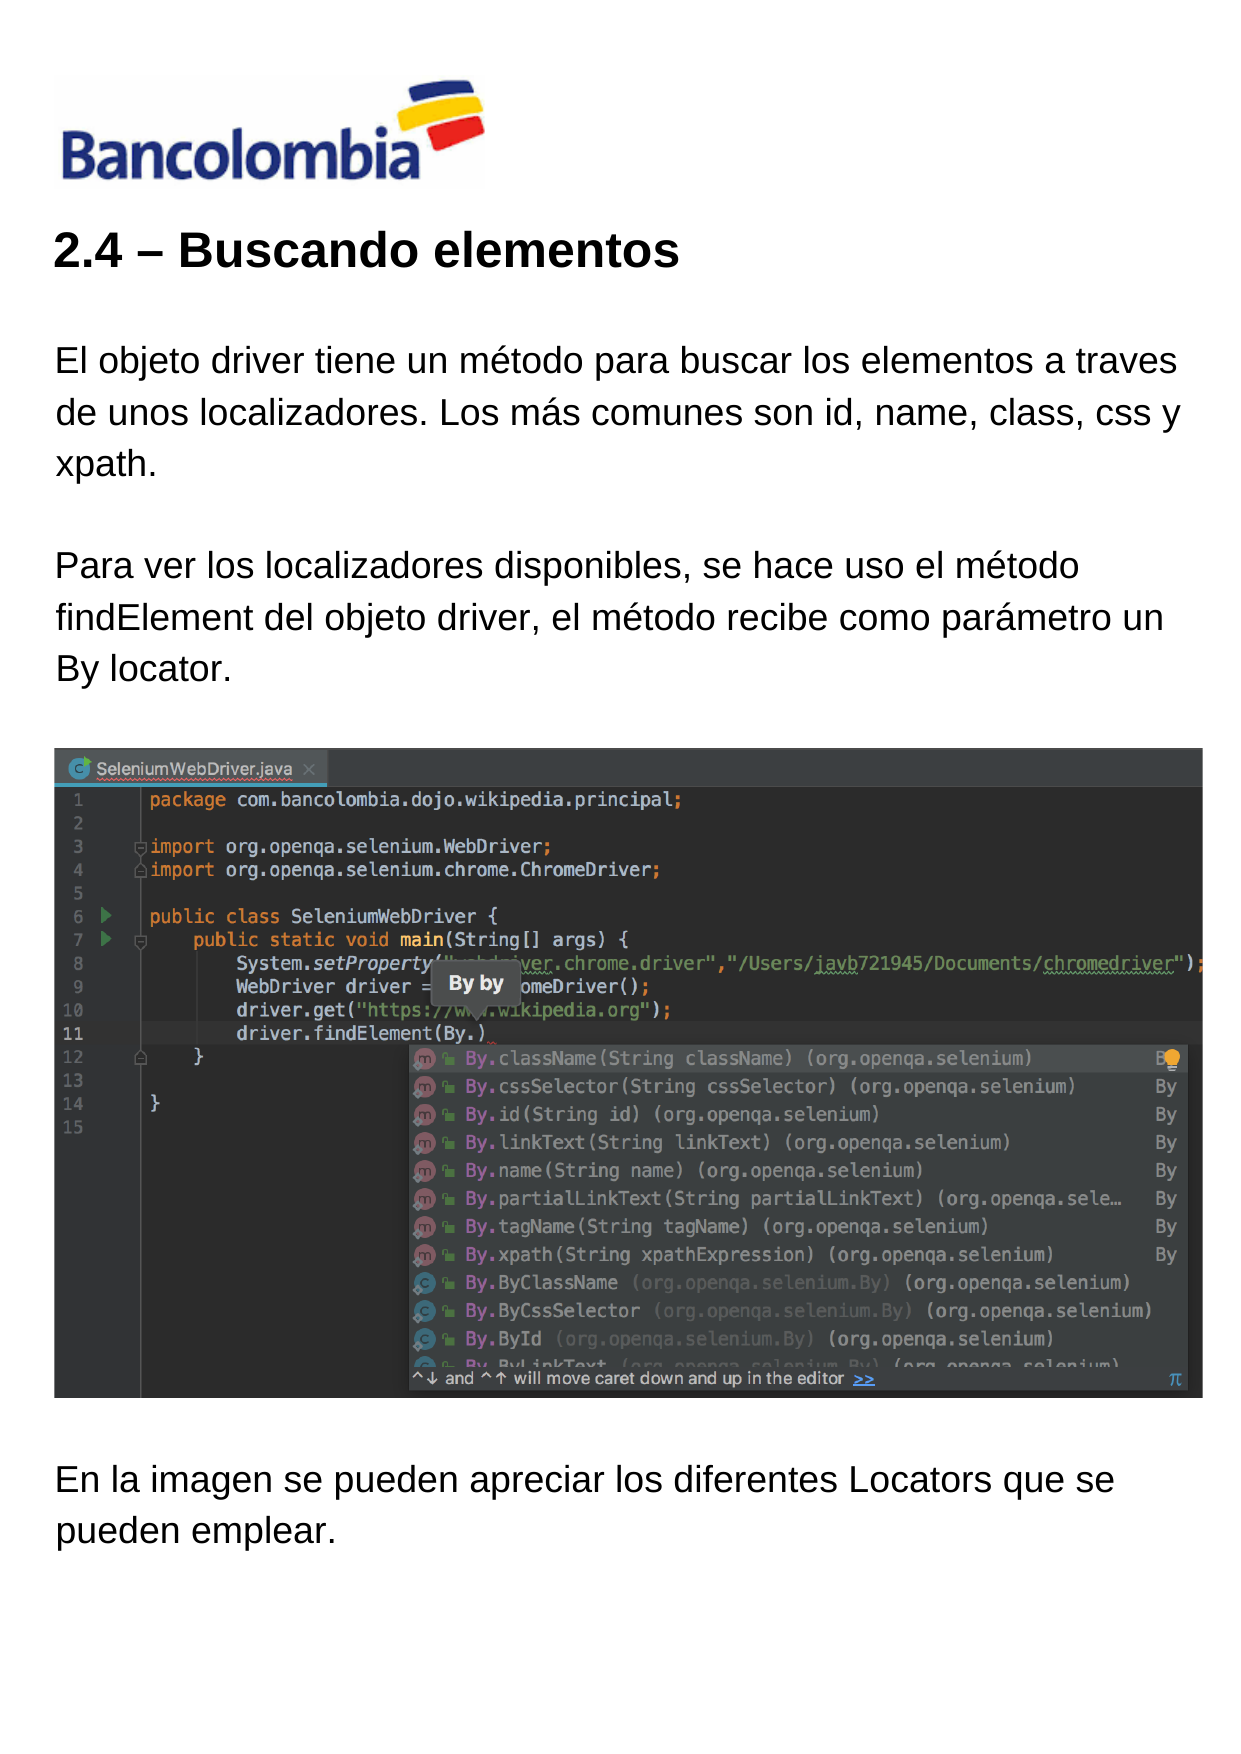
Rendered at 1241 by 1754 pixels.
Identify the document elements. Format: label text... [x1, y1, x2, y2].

text El objeto driver tiene un método para buscar los elementos a traves de unos localizadores. Los más comunes son id, name, class, css y xpath. [54, 339, 1203, 484]
picture [54, 75, 488, 189]
text En la imagen se pueden apreciar los diferentes Locators que se pueden emplear. [54, 1457, 1203, 1551]
picture [54, 748, 1203, 1398]
text Para ver los localizadores disponibles, se hace uso el método findElement del objeto driver, el método recibe como parámetro un By locator. [54, 544, 1203, 689]
subtitle 2.4 – Buscando elementos [53, 221, 1203, 278]
